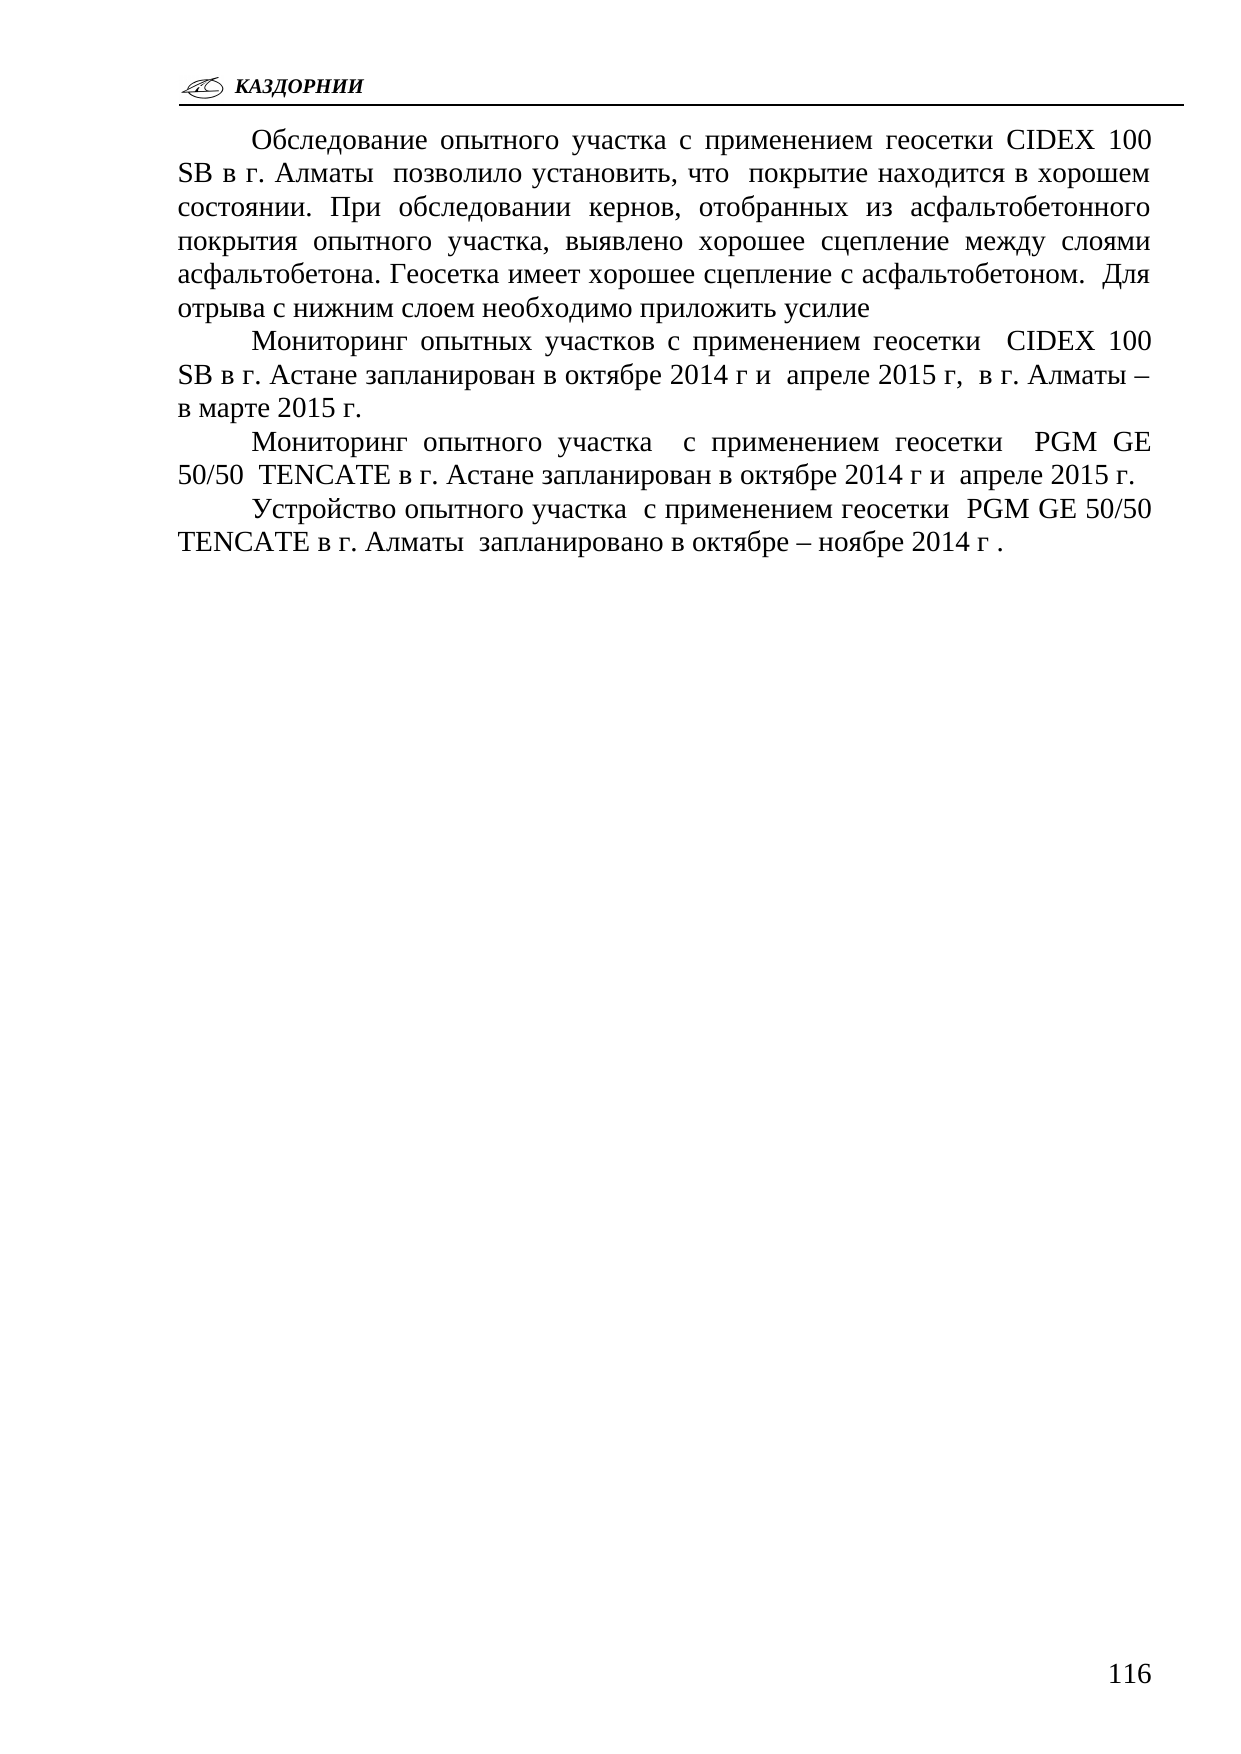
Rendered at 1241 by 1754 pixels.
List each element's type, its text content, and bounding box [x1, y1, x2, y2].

picture [179, 75, 224, 104]
text Мониторинг опытного участка с применением геосетки PGM GE 50/50 TENCATE в г. Астане запланирован в октябре 2014 г и апреле 2015 г. [177, 424, 1152, 491]
text Устройство опытного участка с применением геосетки PGM GE 50/50 TENCATE в г. Алматы запланировано в октябре – ноябре 2014 г . [177, 491, 1152, 558]
text Мониторинг опытных участков с применением геосетки CIDEX 100 SB в г. Астане запланирован в октябре 2014 г и апреле 2015 г, в г. Алматы – в марте 2015 г. [177, 323, 1152, 424]
text Обследование опытного участка с применением геосетки CIDEX 100 SB в г. Алматы позволило установить, что покрытие находится в хорошем состоянии. При обследовании кернов, отобранных из асфальтобетонного покрытия опытного участка, выявлено хорошее сцепление между слоями асфальтобетона. Геосетка имеет хорошее сцепление с асфальтобетоном. Для отрыва с нижним слоем необходимо приложить усилие [177, 122, 1152, 323]
